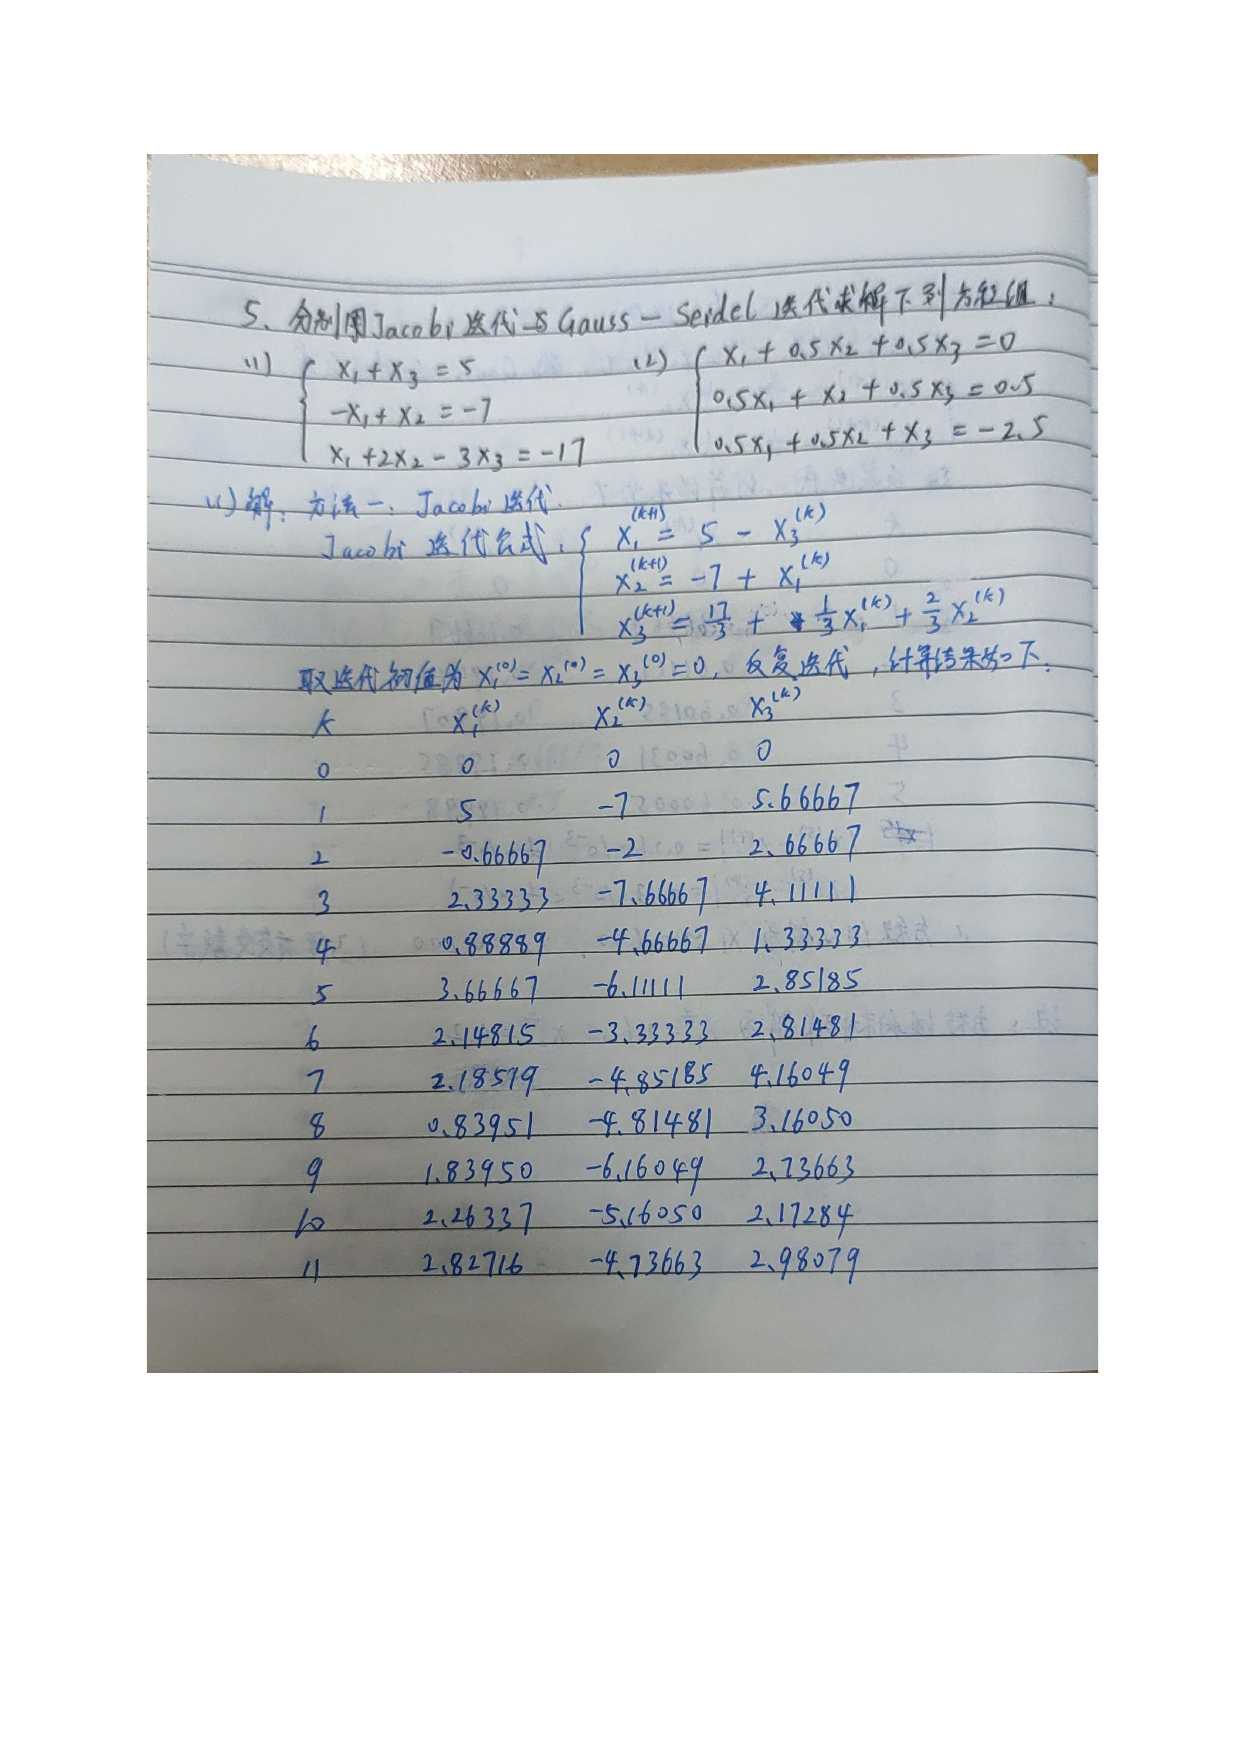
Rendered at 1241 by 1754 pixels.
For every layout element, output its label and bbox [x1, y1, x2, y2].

picture [146, 154, 1099, 1373]
